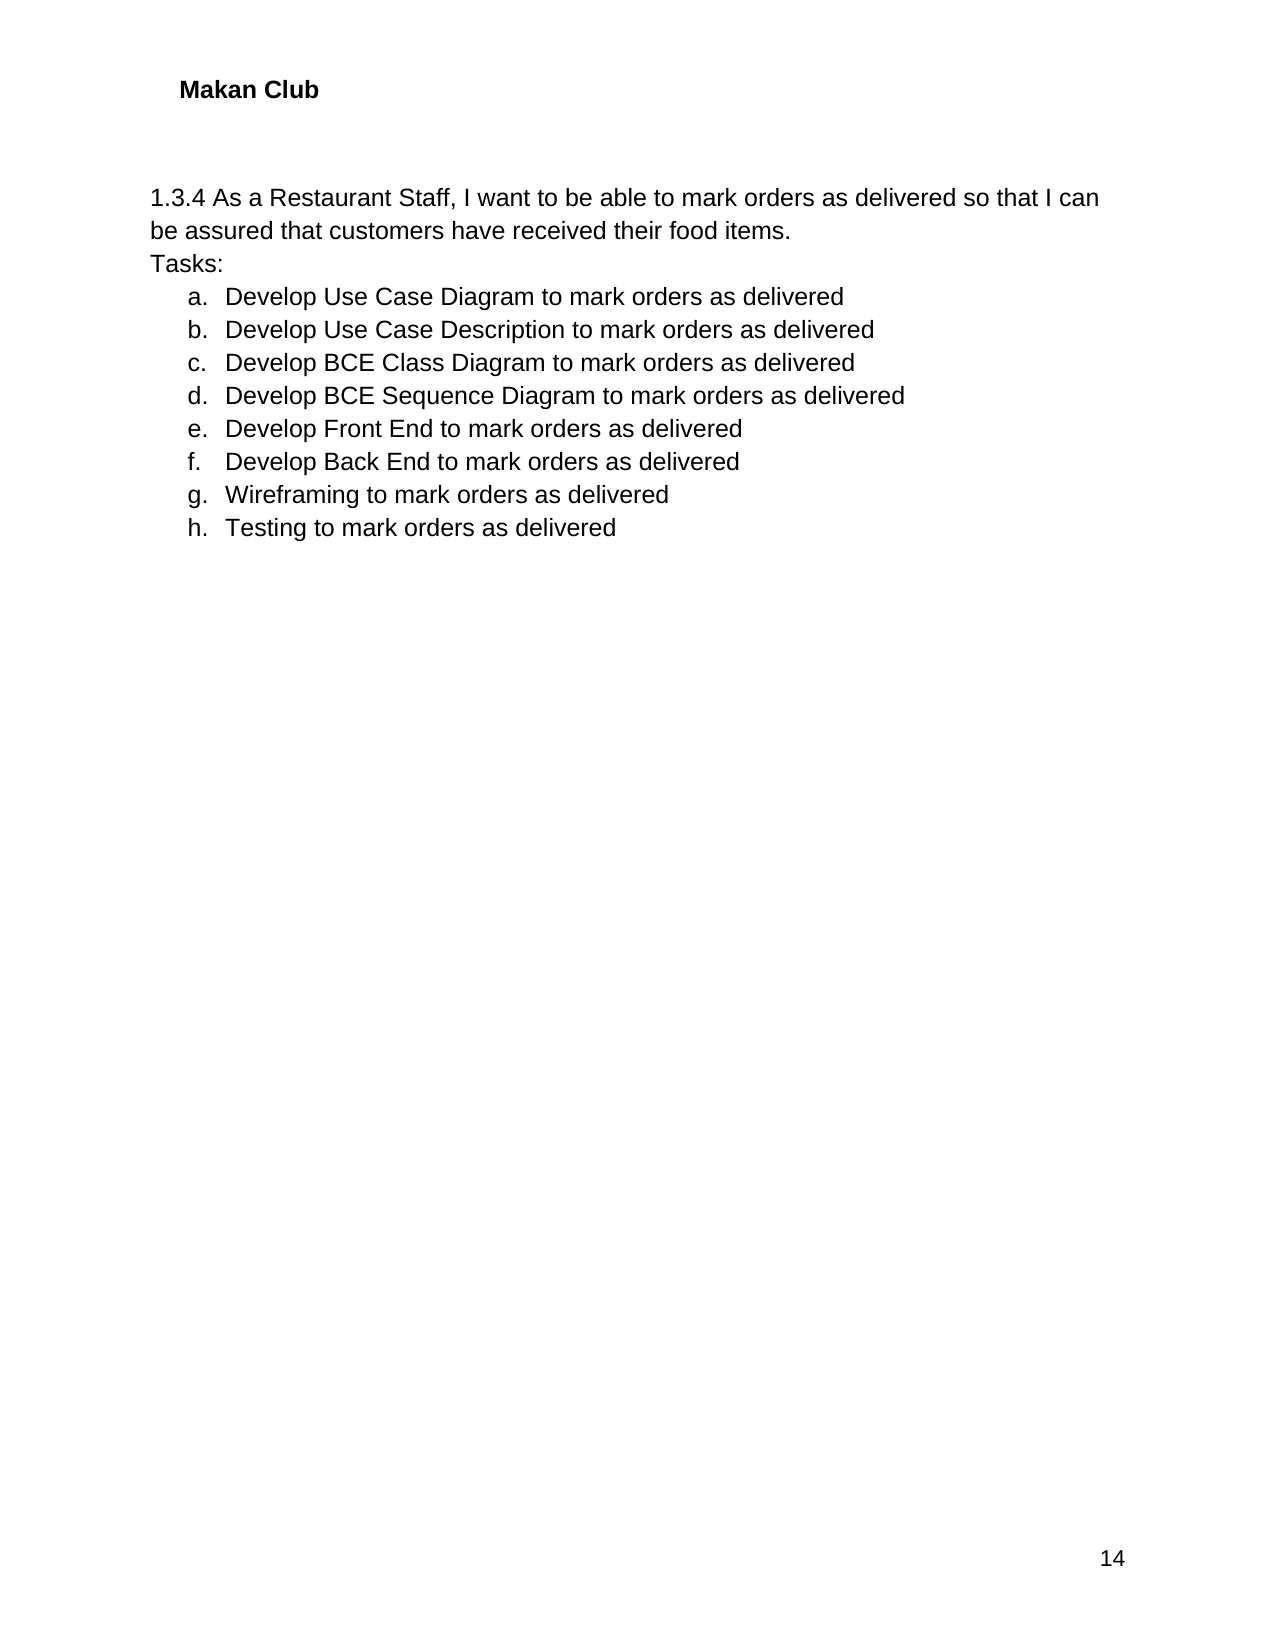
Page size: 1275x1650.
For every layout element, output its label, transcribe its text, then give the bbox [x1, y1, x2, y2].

list Wireframing to mark orders as delivered [187, 480, 1125, 509]
list Develop Back End to mark orders as delivered [187, 447, 1125, 476]
list Develop Use Case Description to mark orders as delivered [187, 315, 1125, 344]
text 1.3.4 As a Restaurant Staff, I want to be able to mark orders as delivered so that I can be assured that customers have received their food items. [150, 183, 1125, 245]
list Testing to mark orders as delivered [187, 513, 1125, 542]
list Develop Use Case Diagram to mark orders as delivered [187, 282, 1125, 311]
text Tasks: [150, 249, 1125, 278]
list Develop Front End to mark orders as delivered [187, 414, 1125, 443]
list Develop BCE Sequence Diagram to mark orders as delivered [187, 381, 1125, 410]
list Develop BCE Class Diagram to mark orders as delivered [187, 348, 1125, 377]
